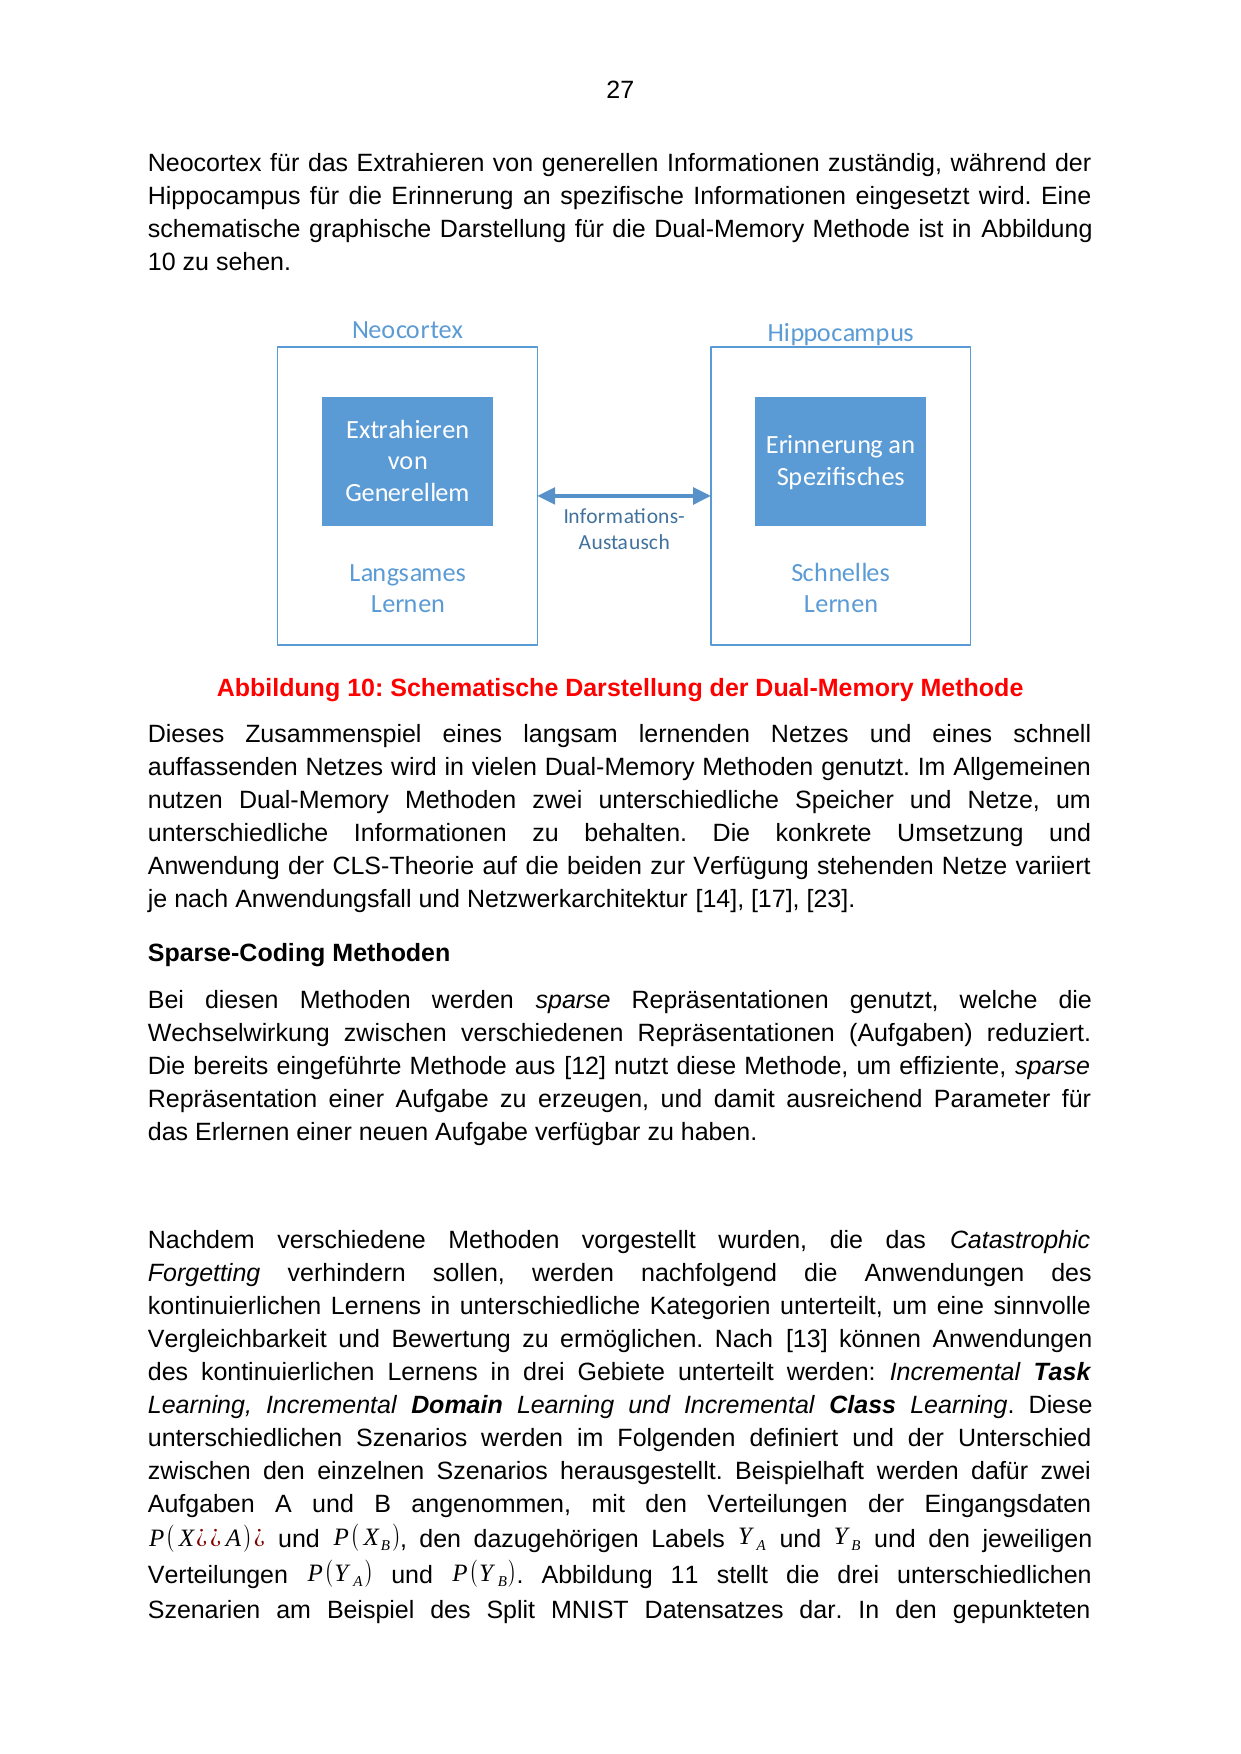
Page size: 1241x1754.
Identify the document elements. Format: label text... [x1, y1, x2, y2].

text Sparse-Coding Methoden [148, 937, 1092, 966]
text Abbildung 10: Schematische Darstellung der Dual-Memory Methode [148, 673, 1092, 702]
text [148, 148, 1092, 276]
text Dieses Zusammenspiel eines langsam lernenden Netzes und eines schnell auffassenden Netzes wird in vielen Dual-Memory Methoden genutzt. Im Allgemeinen nutzen Dual-Memory Methoden zwei unterschiedliche Speicher und Netze, um unterschiedliche Informationen zu behalten. Die konkrete Umsetzung und Anwendung der CLS-Theorie auf die beiden zur Verfügung stehenden Netze variiert je nach Anwendungsfall und Netzwerkarchitektur , ,. [148, 718, 1092, 912]
text Bei diesen Methoden werden sparse Repräsentationen genutzt, welche die Wechselwirkung zwischen verschiedenen Repräsentationen (Aufgaben) reduziert. Die bereits eingeführte Methode aus nutzt diese Methode, um effiziente, sparse Repräsentation einer Aufgabe zu erzeugen, und damit ausreichend Parameter für das Erlernen einer neuen Aufgabe verfügbar zu haben. [148, 985, 1092, 1146]
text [148, 1225, 1092, 1623]
